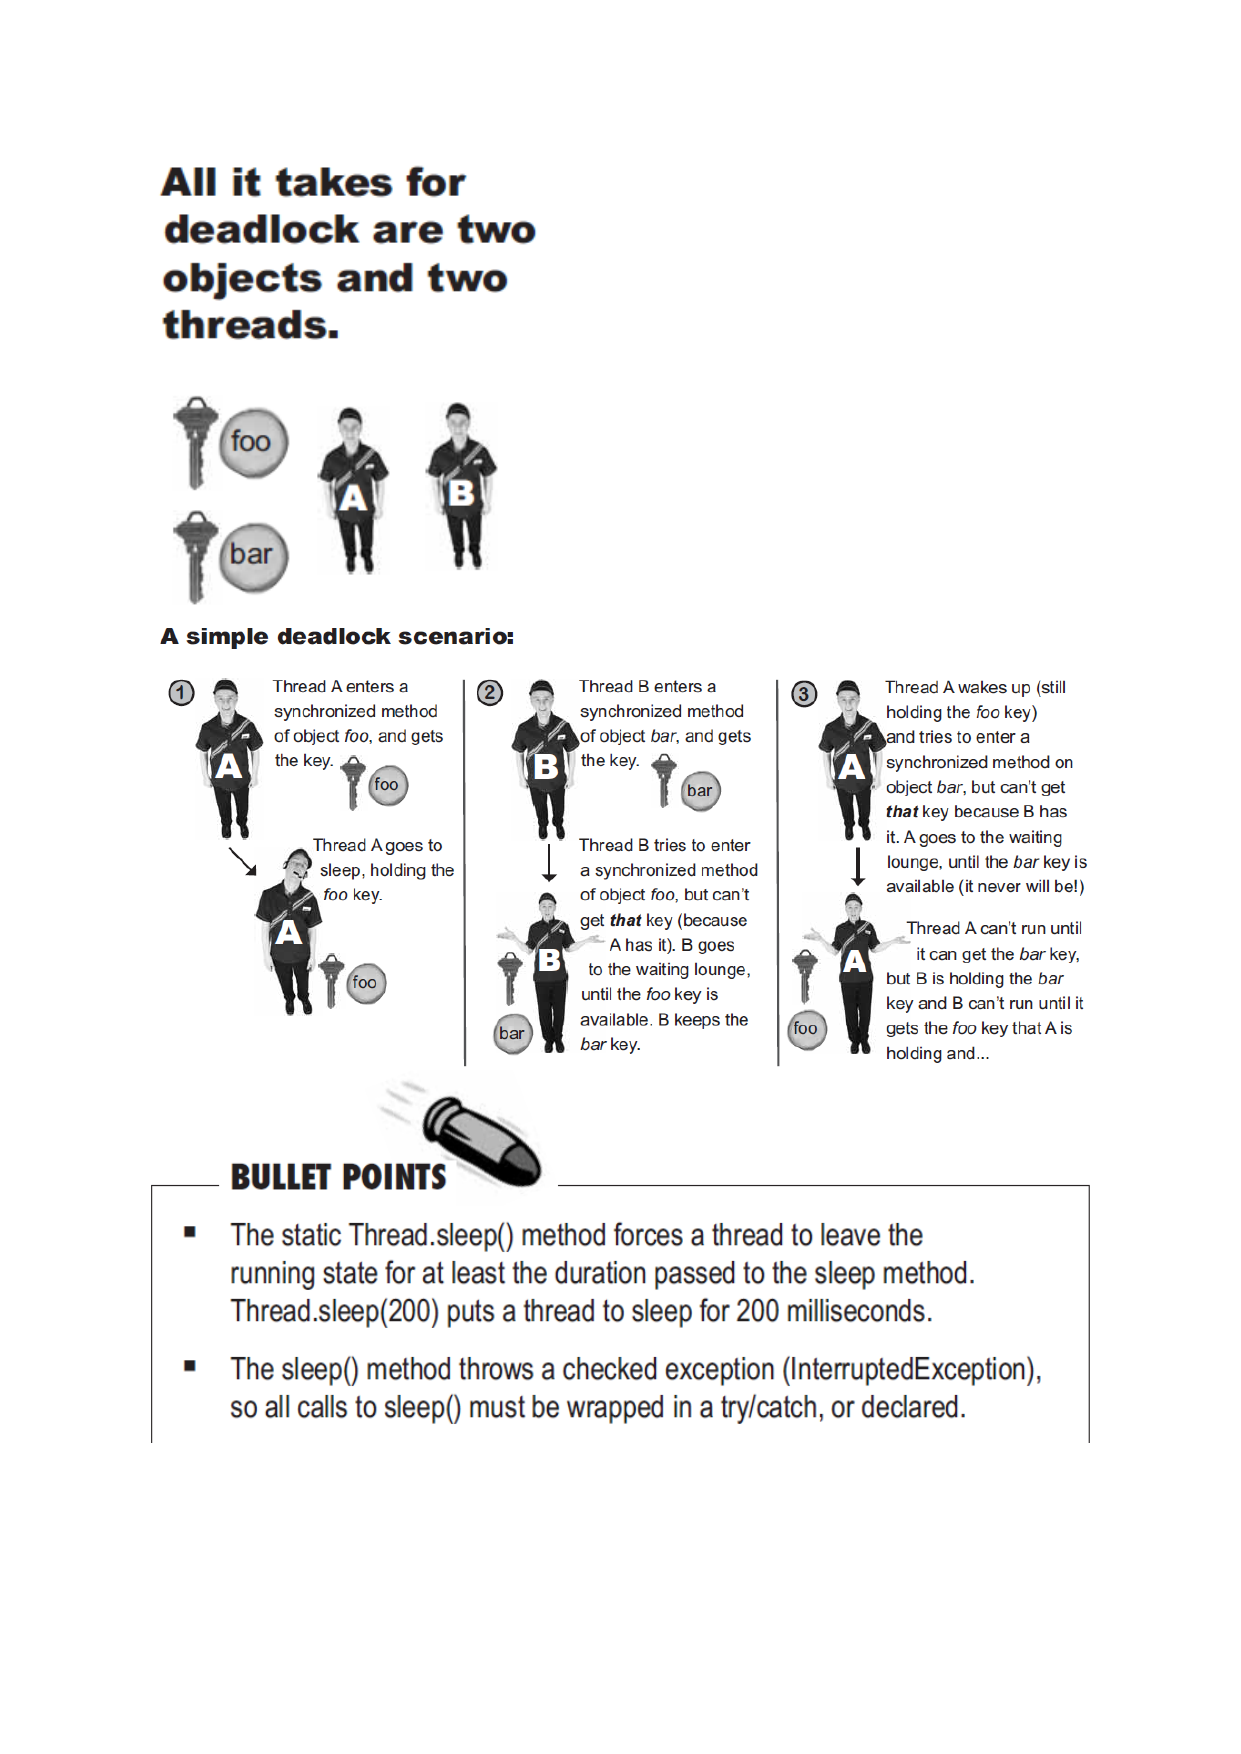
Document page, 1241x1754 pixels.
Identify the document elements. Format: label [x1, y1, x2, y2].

picture [150, 618, 1091, 1067]
picture [150, 1070, 1091, 1443]
picture [150, 150, 548, 614]
